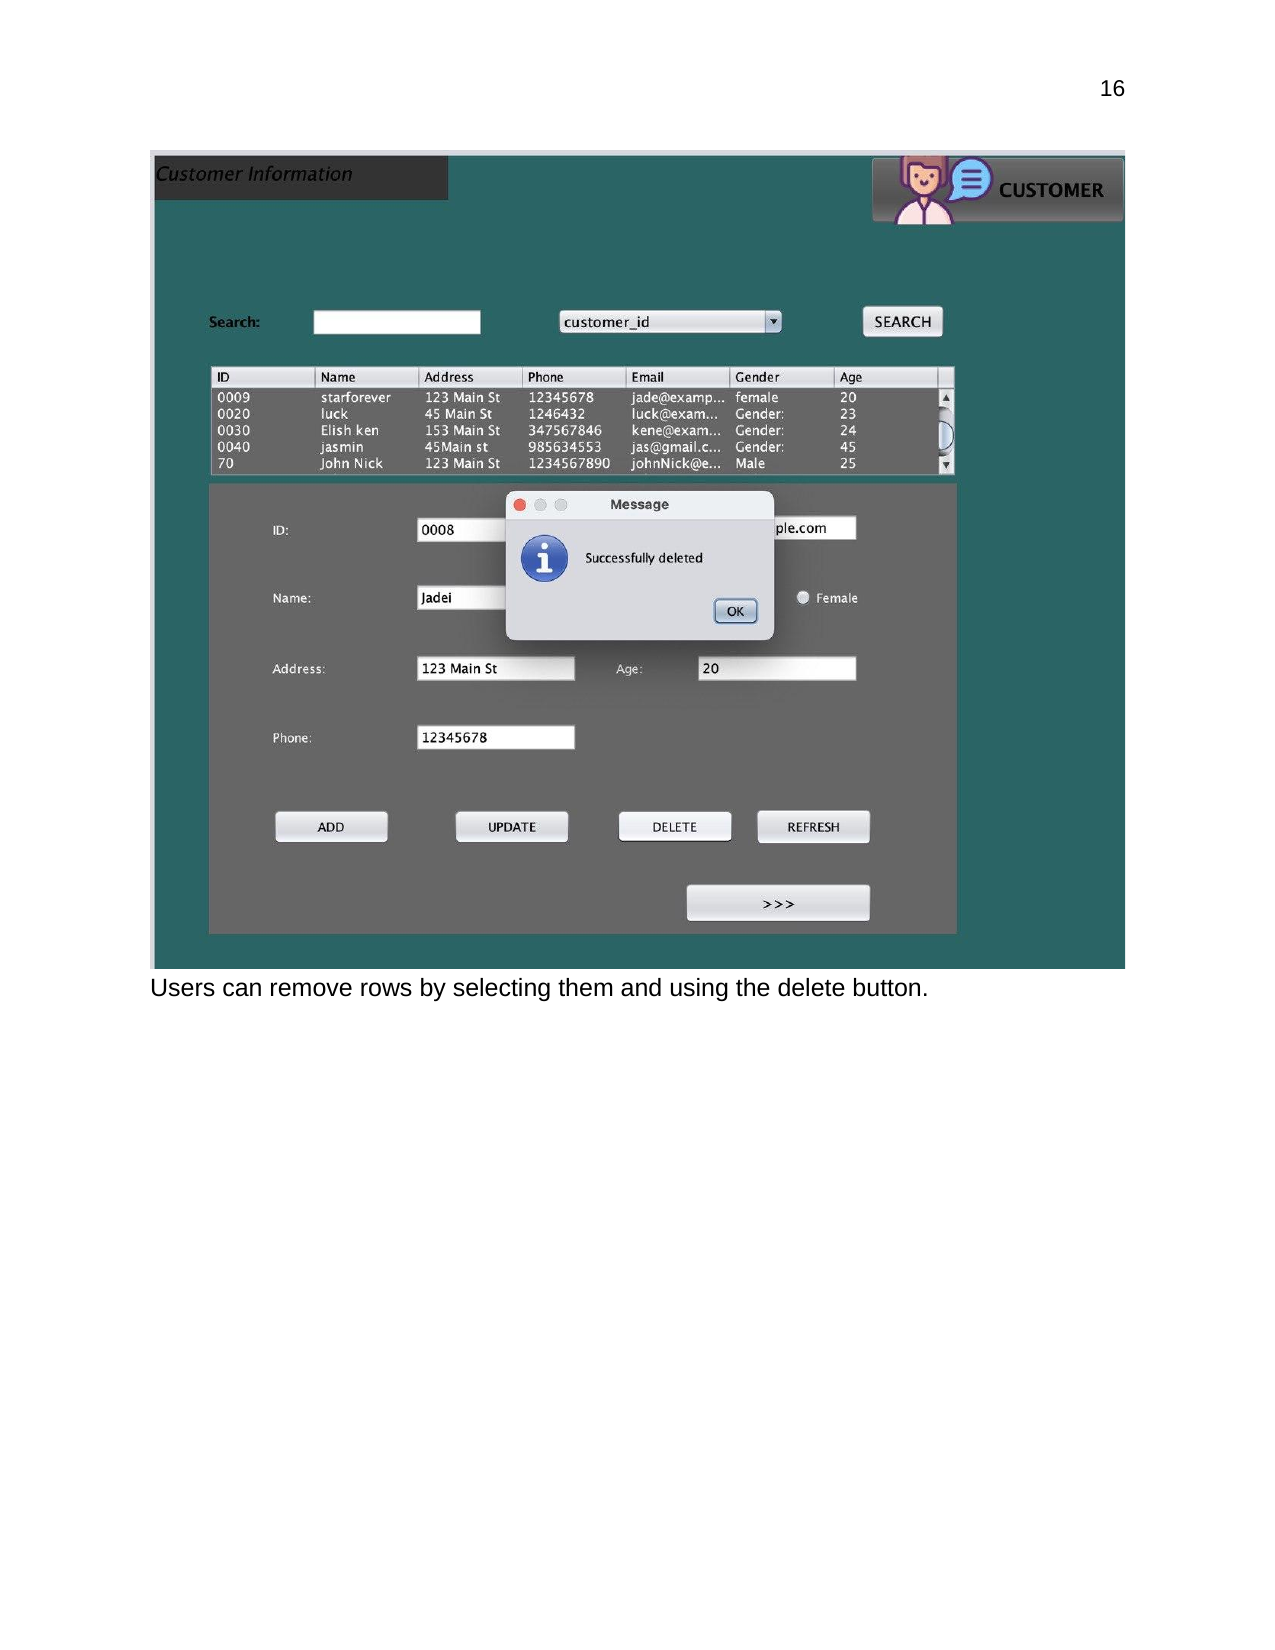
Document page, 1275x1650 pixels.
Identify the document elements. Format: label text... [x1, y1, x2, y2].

picture [150, 150, 1125, 969]
text Users can remove rows by selecting them and using the delete button. [150, 973, 1125, 1001]
